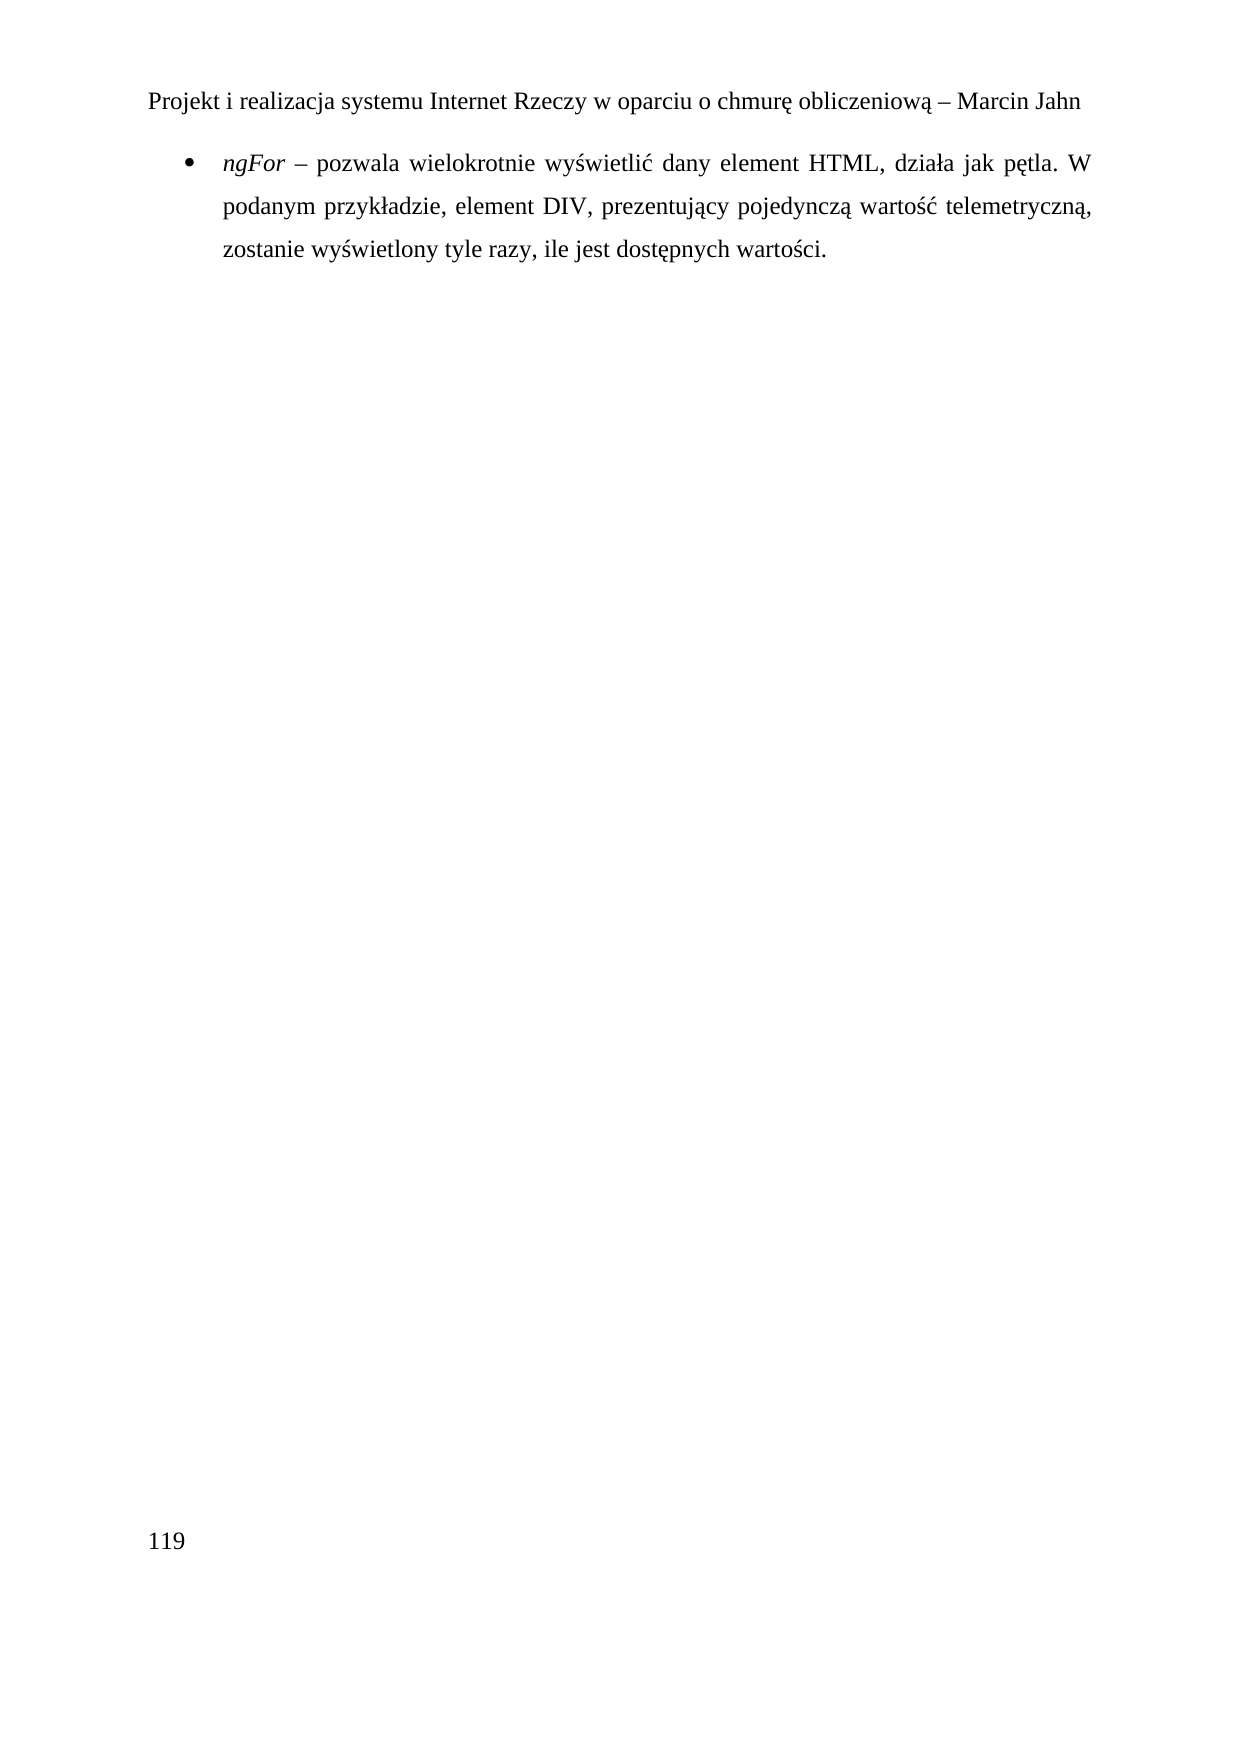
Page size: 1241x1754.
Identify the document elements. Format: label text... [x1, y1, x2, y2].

list ngFor – pozwala wielokrotnie wyświetlić dany element HTML, działa jak pętla. W podanym przykładzie, element DIV, prezentujący pojedynczą wartość telemetryczną, zostanie wyświetlony tyle razy, ile jest dostępnych wartości. [185, 148, 1093, 263]
